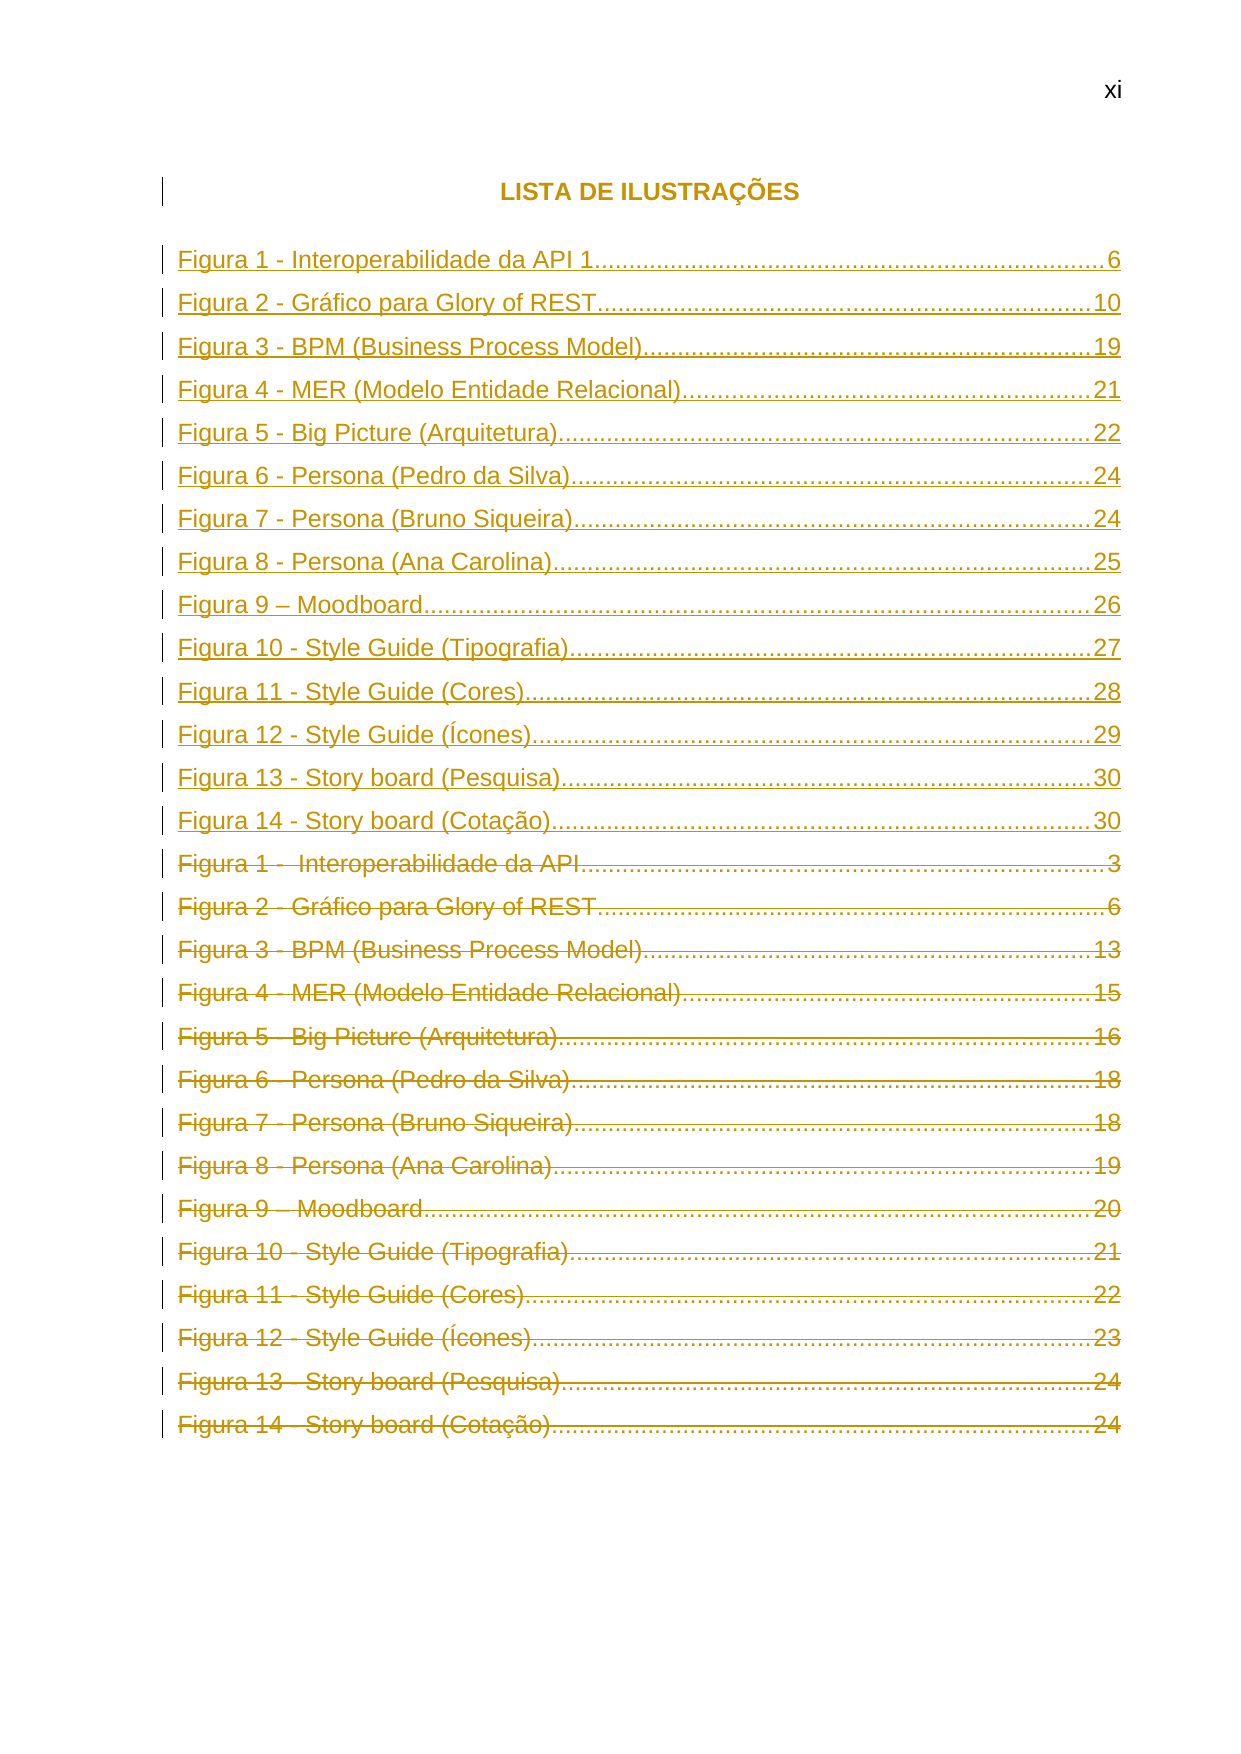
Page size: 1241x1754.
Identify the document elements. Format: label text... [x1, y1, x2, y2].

text LISTA DE ILUSTRAÇÕES [177, 177, 1122, 206]
